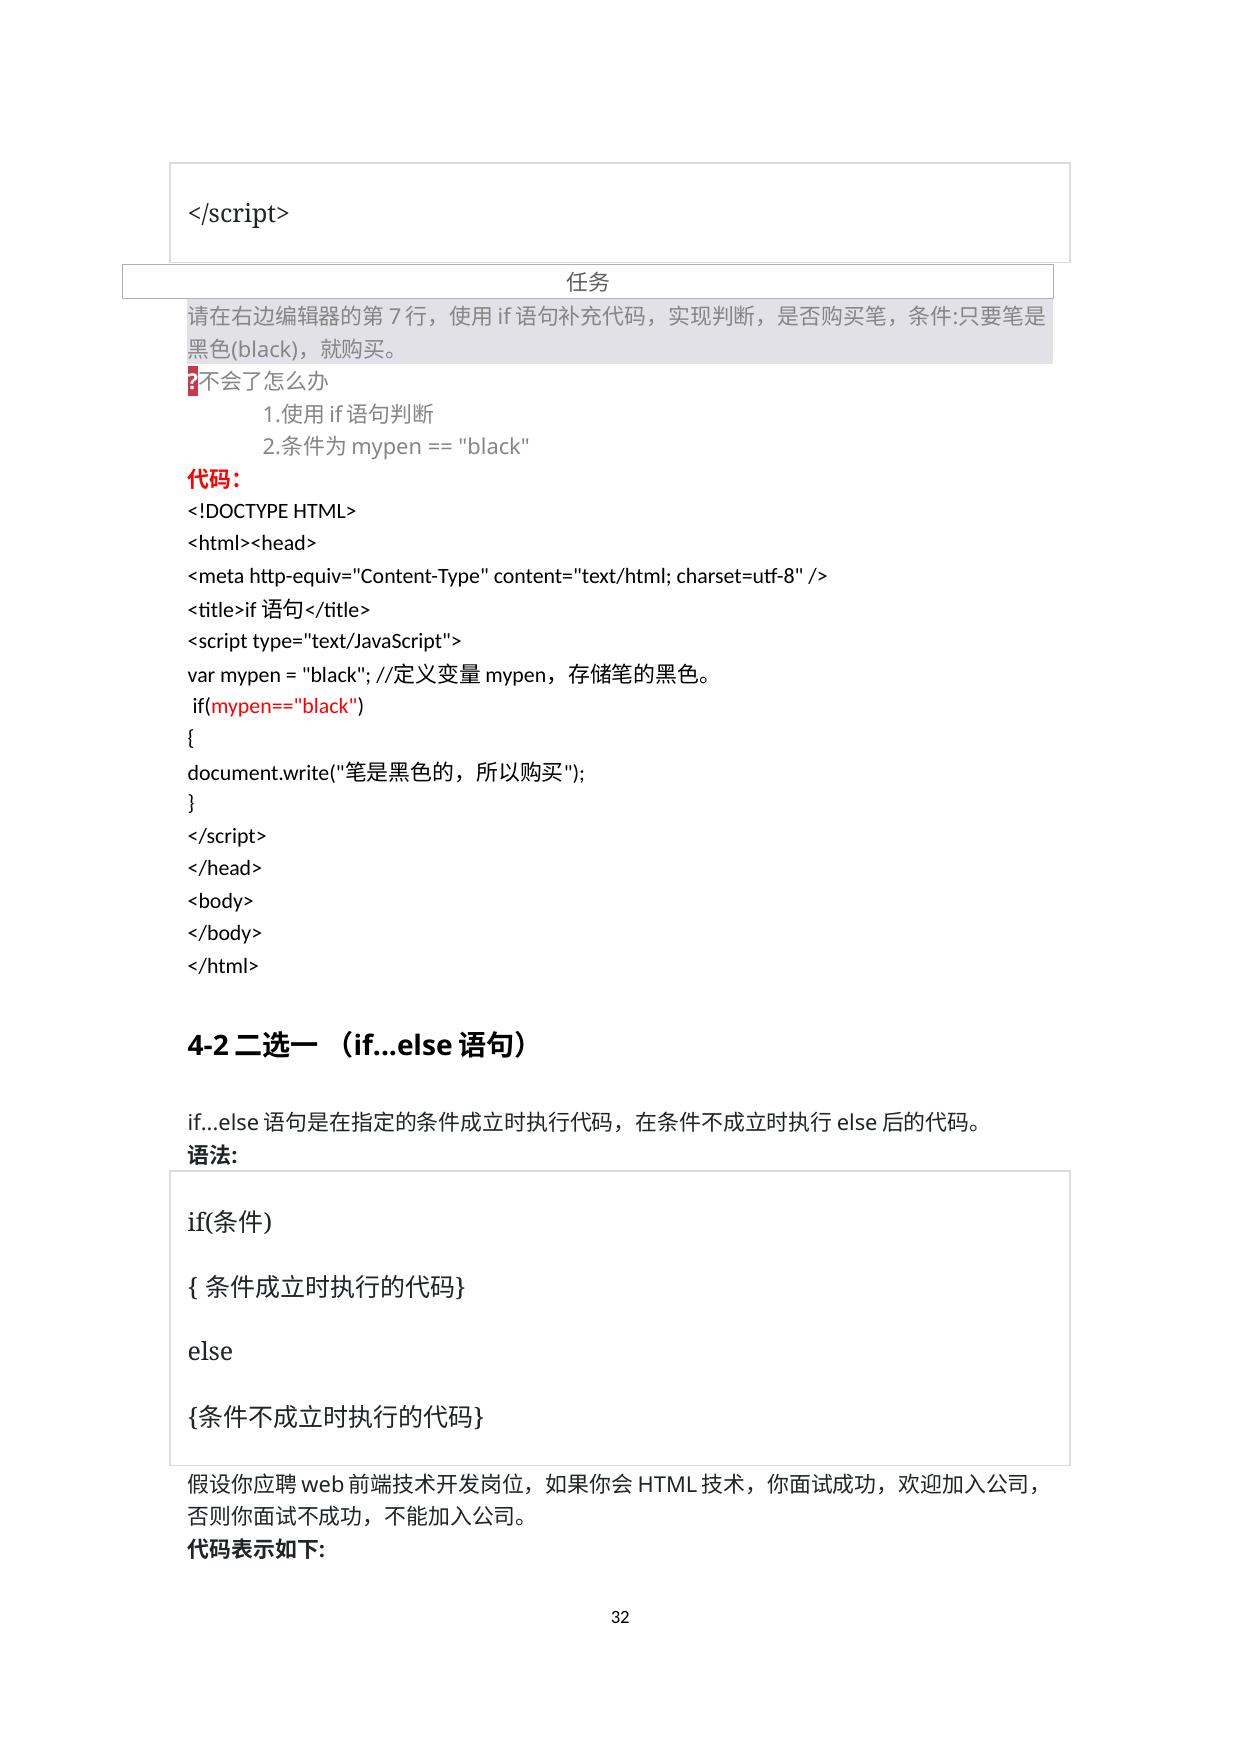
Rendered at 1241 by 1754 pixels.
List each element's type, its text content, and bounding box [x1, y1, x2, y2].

text <title>if语句</title> [187, 592, 1053, 624]
text 语法: [187, 1137, 1053, 1170]
text if(条件) [171, 1172, 1069, 1253]
text </script> [187, 819, 1053, 852]
subtitle 4-2二选一 （if...else语句） [187, 1011, 1053, 1076]
text } [187, 787, 1053, 819]
text <script type="text/JavaScript"> [187, 624, 1053, 657]
text </body> [187, 917, 1053, 949]
text <body> [187, 884, 1053, 917]
text {条件不成立时执行的代码} [171, 1365, 1069, 1465]
text </script> [171, 164, 1069, 262]
text if...else语句是在指定的条件成立时执行代码，在条件不成立时执行else后的代码。 [187, 1105, 1053, 1137]
text else [187, 1318, 1053, 1365]
text 1.使用if语句判断 [262, 397, 1053, 429]
text <html><head> [187, 527, 1053, 559]
text 请在右边编辑器的第7行，使用if语句补充代码，实现判断，是否购买笔，条件:只要笔是黑色(black)，就购买。 [187, 299, 1053, 364]
text if(mypen=="black") [187, 689, 1053, 722]
subtitle 任务 [123, 265, 1053, 298]
text </html> [187, 949, 1053, 982]
text 假设你应聘web前端技术开发岗位，如果你会HTML技术，你面试成功，欢迎加入公司，否则你面试不成功，不能加入公司。 [187, 1466, 1053, 1531]
text document.write("笔是黑色的，所以购买"); [187, 754, 1053, 787]
text 代码表示如下: [187, 1531, 1053, 1564]
text 代码： [187, 462, 1053, 494]
text { 条件成立时执行的代码} [187, 1253, 1053, 1318]
text <meta http-equiv="Content-Type" content="text/html; charset=utf-8" /> [187, 559, 1053, 592]
text 2.条件为mypen == "black" [262, 429, 1053, 462]
text var mypen = "black"; //定义变量mypen，存储笔的黑色。 [187, 657, 1053, 689]
text </head> [187, 852, 1053, 884]
text ?不会了怎么办 [187, 364, 1053, 397]
text { [187, 722, 1053, 754]
text <!DOCTYPE HTML> [187, 494, 1053, 527]
